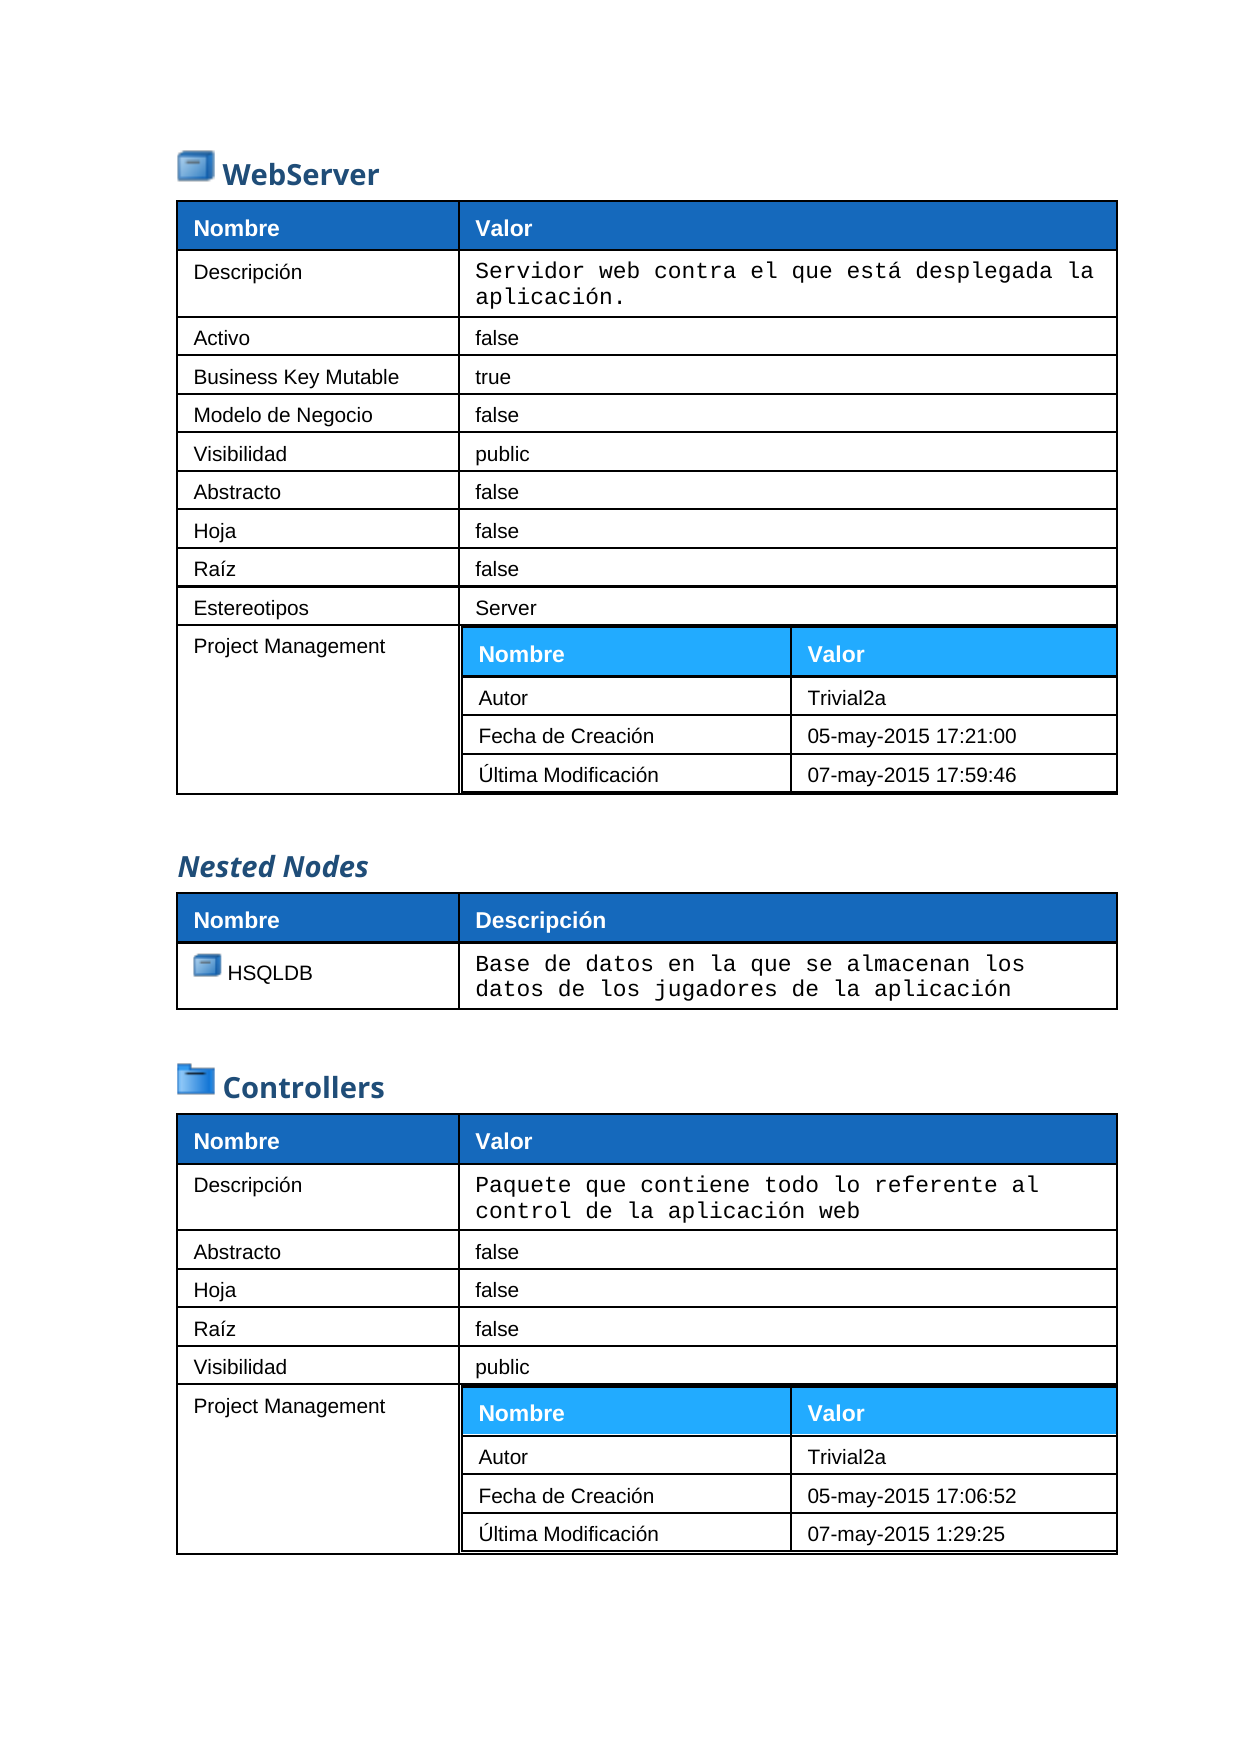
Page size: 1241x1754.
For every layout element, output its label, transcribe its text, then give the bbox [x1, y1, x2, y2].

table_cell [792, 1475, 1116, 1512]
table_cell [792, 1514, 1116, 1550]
table_cell false [460, 395, 1116, 431]
picture [177, 147, 215, 186]
table_cell Modelo de Negocio [178, 395, 458, 431]
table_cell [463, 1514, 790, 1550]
table_header Nombre [178, 202, 458, 249]
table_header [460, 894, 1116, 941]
table_cell Business Key Mutable [178, 356, 458, 393]
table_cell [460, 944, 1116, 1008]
picture [177, 1061, 215, 1099]
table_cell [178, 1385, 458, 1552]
table_cell [792, 716, 1116, 753]
table_cell true [460, 356, 1116, 393]
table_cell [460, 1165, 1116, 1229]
table_cell Activo [178, 318, 458, 354]
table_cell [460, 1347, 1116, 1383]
table_cell Servidor web contra el que está desplegada la aplicación. [460, 251, 1116, 316]
table_cell false [460, 472, 1116, 508]
table_cell Raíz [178, 549, 458, 585]
subtitle WebServer [177, 148, 1063, 194]
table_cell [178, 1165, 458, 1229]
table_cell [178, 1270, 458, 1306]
table_cell public [460, 433, 1116, 470]
table_cell false [460, 510, 1116, 547]
table_cell Project Management [178, 626, 458, 793]
table_cell Abstracto [178, 472, 458, 508]
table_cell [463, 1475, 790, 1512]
table_cell [463, 716, 790, 753]
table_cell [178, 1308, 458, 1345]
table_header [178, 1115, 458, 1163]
table_cell Hoja [178, 510, 458, 547]
table_cell [463, 755, 790, 791]
table_header Valor [460, 202, 1116, 249]
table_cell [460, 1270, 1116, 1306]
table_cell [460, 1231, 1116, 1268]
table_cell [463, 678, 790, 714]
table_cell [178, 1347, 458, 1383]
subtitle Controllers [177, 1061, 1063, 1107]
table_cell [792, 678, 1116, 714]
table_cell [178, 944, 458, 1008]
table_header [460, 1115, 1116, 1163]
table_cell [792, 755, 1116, 791]
table_cell Visibilidad [178, 433, 458, 470]
table_cell false [460, 318, 1116, 354]
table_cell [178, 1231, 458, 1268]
table_cell Server [460, 588, 1116, 624]
picture [193, 951, 222, 980]
table_cell false [460, 549, 1116, 585]
table_cell Estereotipos [178, 588, 458, 624]
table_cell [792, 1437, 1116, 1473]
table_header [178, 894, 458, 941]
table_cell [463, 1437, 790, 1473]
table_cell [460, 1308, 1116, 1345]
subtitle Nested Nodes [177, 846, 1063, 886]
table_cell Descripción [178, 251, 458, 316]
